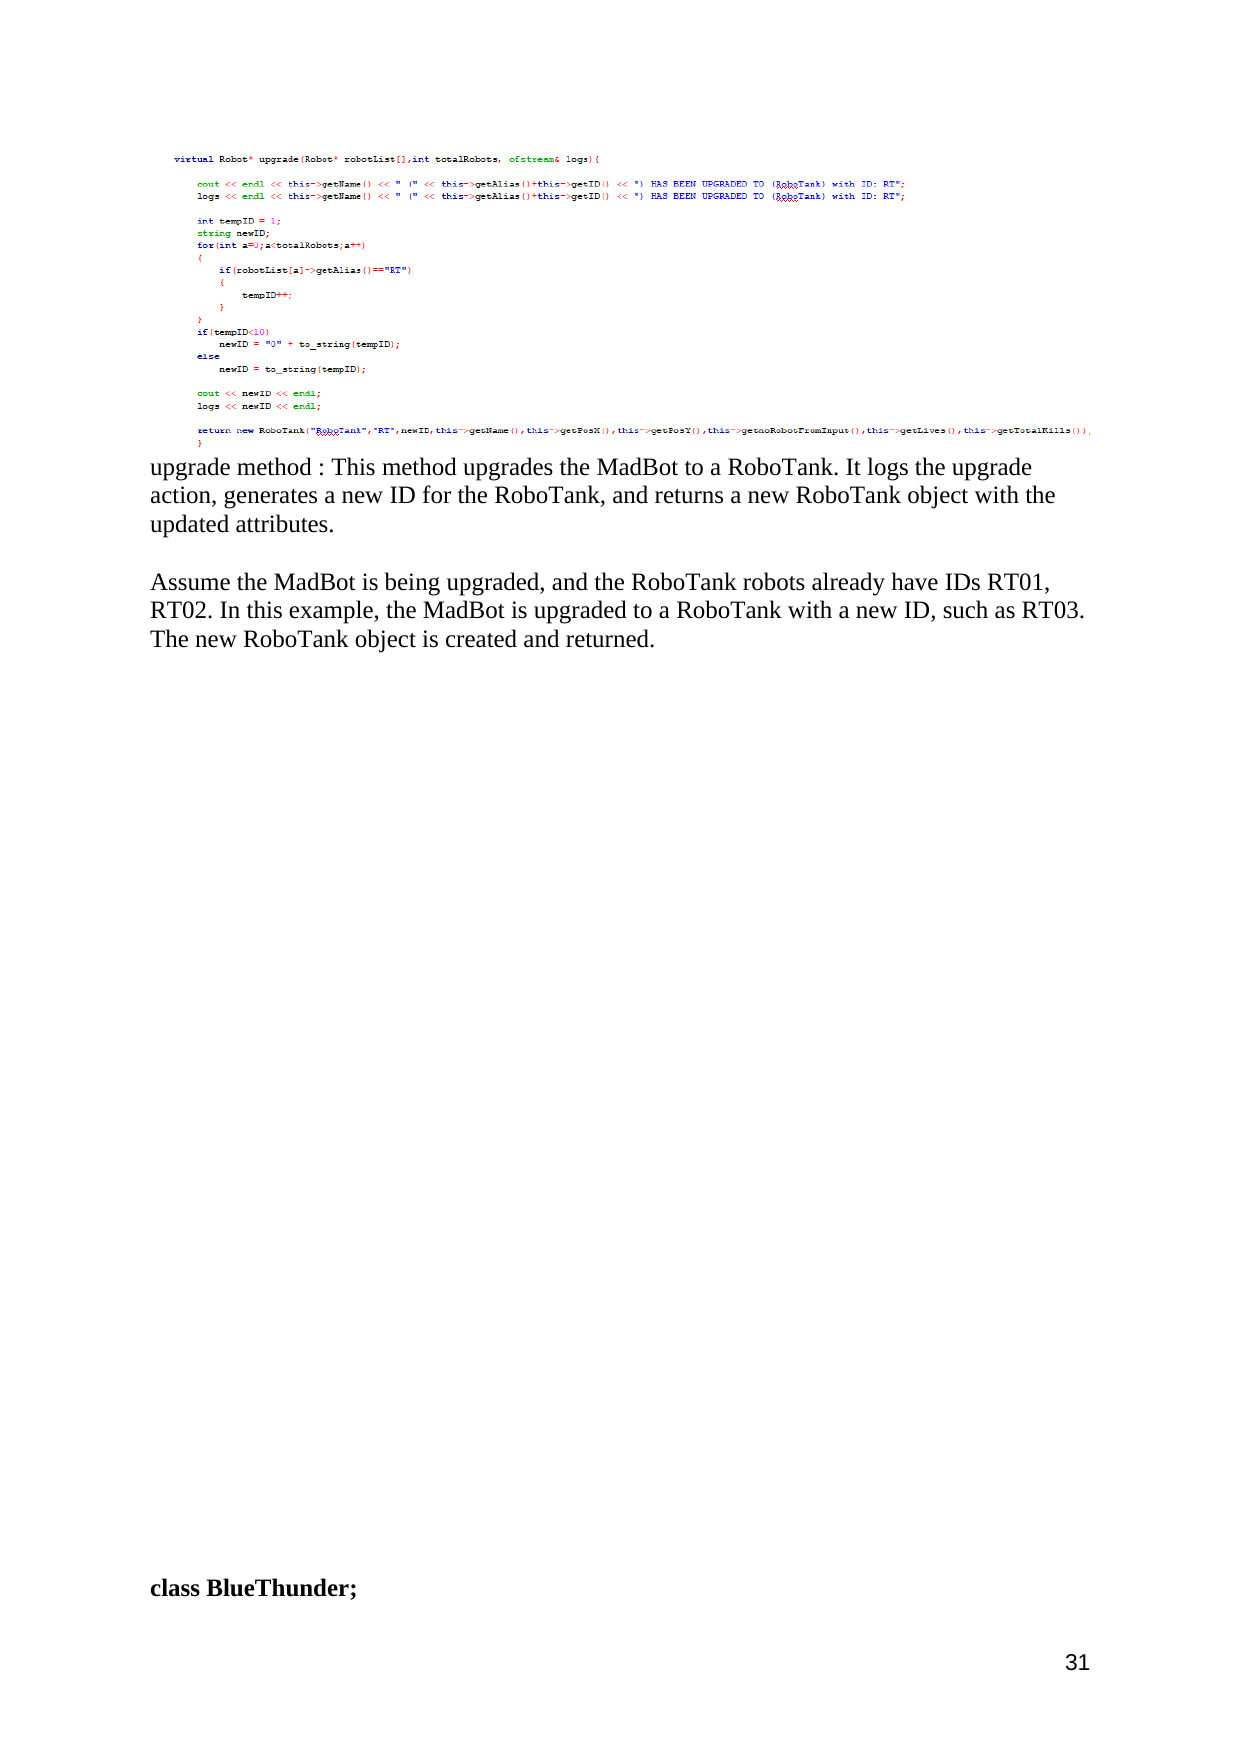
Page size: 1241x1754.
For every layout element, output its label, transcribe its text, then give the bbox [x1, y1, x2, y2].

text upgrade method : This method upgrades the MadBot to a RoboTank. It logs the upgrade action, generates a new ID for the RoboTank, and returns a new RoboTank object with the updated attributes. Assume the MadBot is being upgraded, and the RoboTank robots already have IDs RT01, RT02. In this example, the MadBot is upgraded to a RoboTank with a new ID, such as RT03. The new RoboTank object is created and returned. [150, 452, 1090, 653]
text class BlueThunder; [150, 1573, 1090, 1602]
picture [150, 150, 1091, 448]
